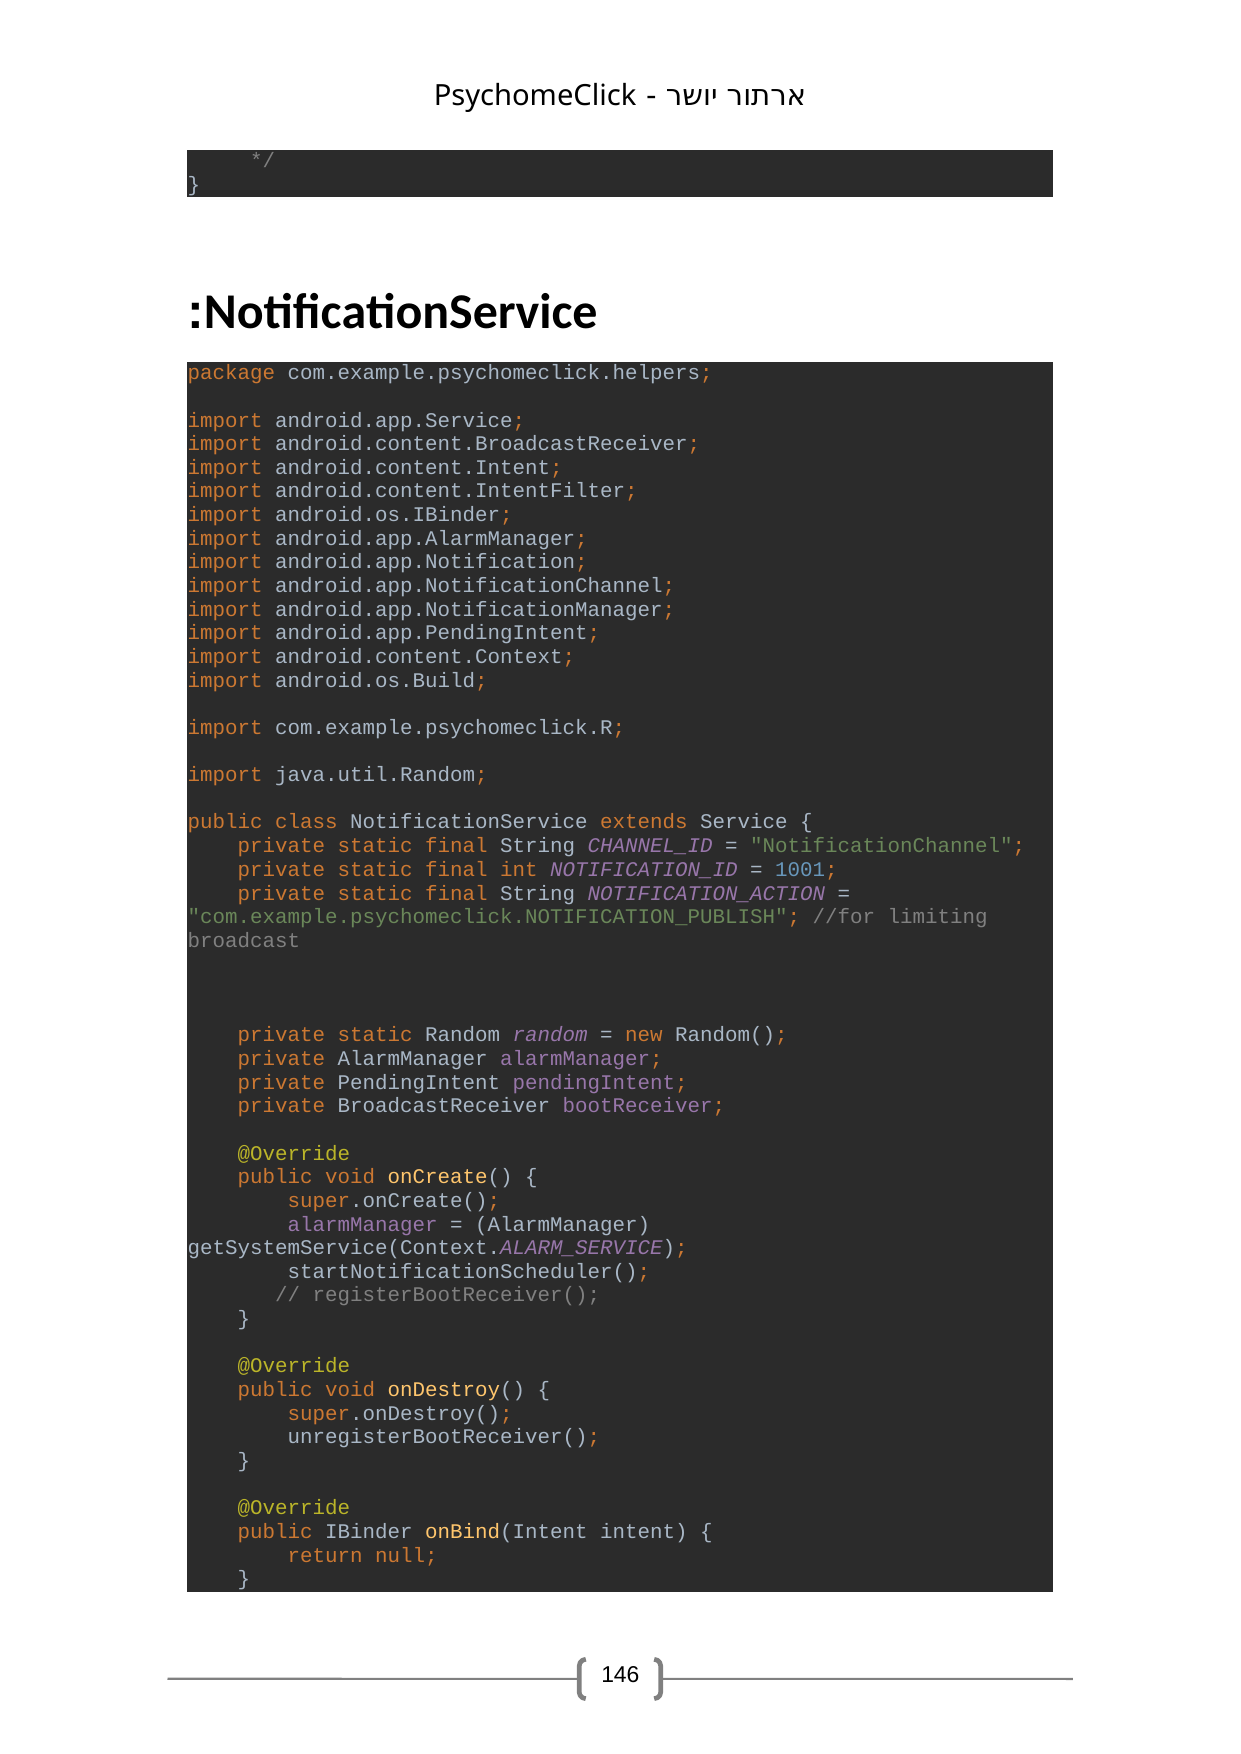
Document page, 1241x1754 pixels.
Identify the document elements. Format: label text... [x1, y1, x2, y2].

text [187, 150, 1053, 197]
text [187, 362, 1053, 1592]
text NotificationService: [187, 280, 1053, 341]
